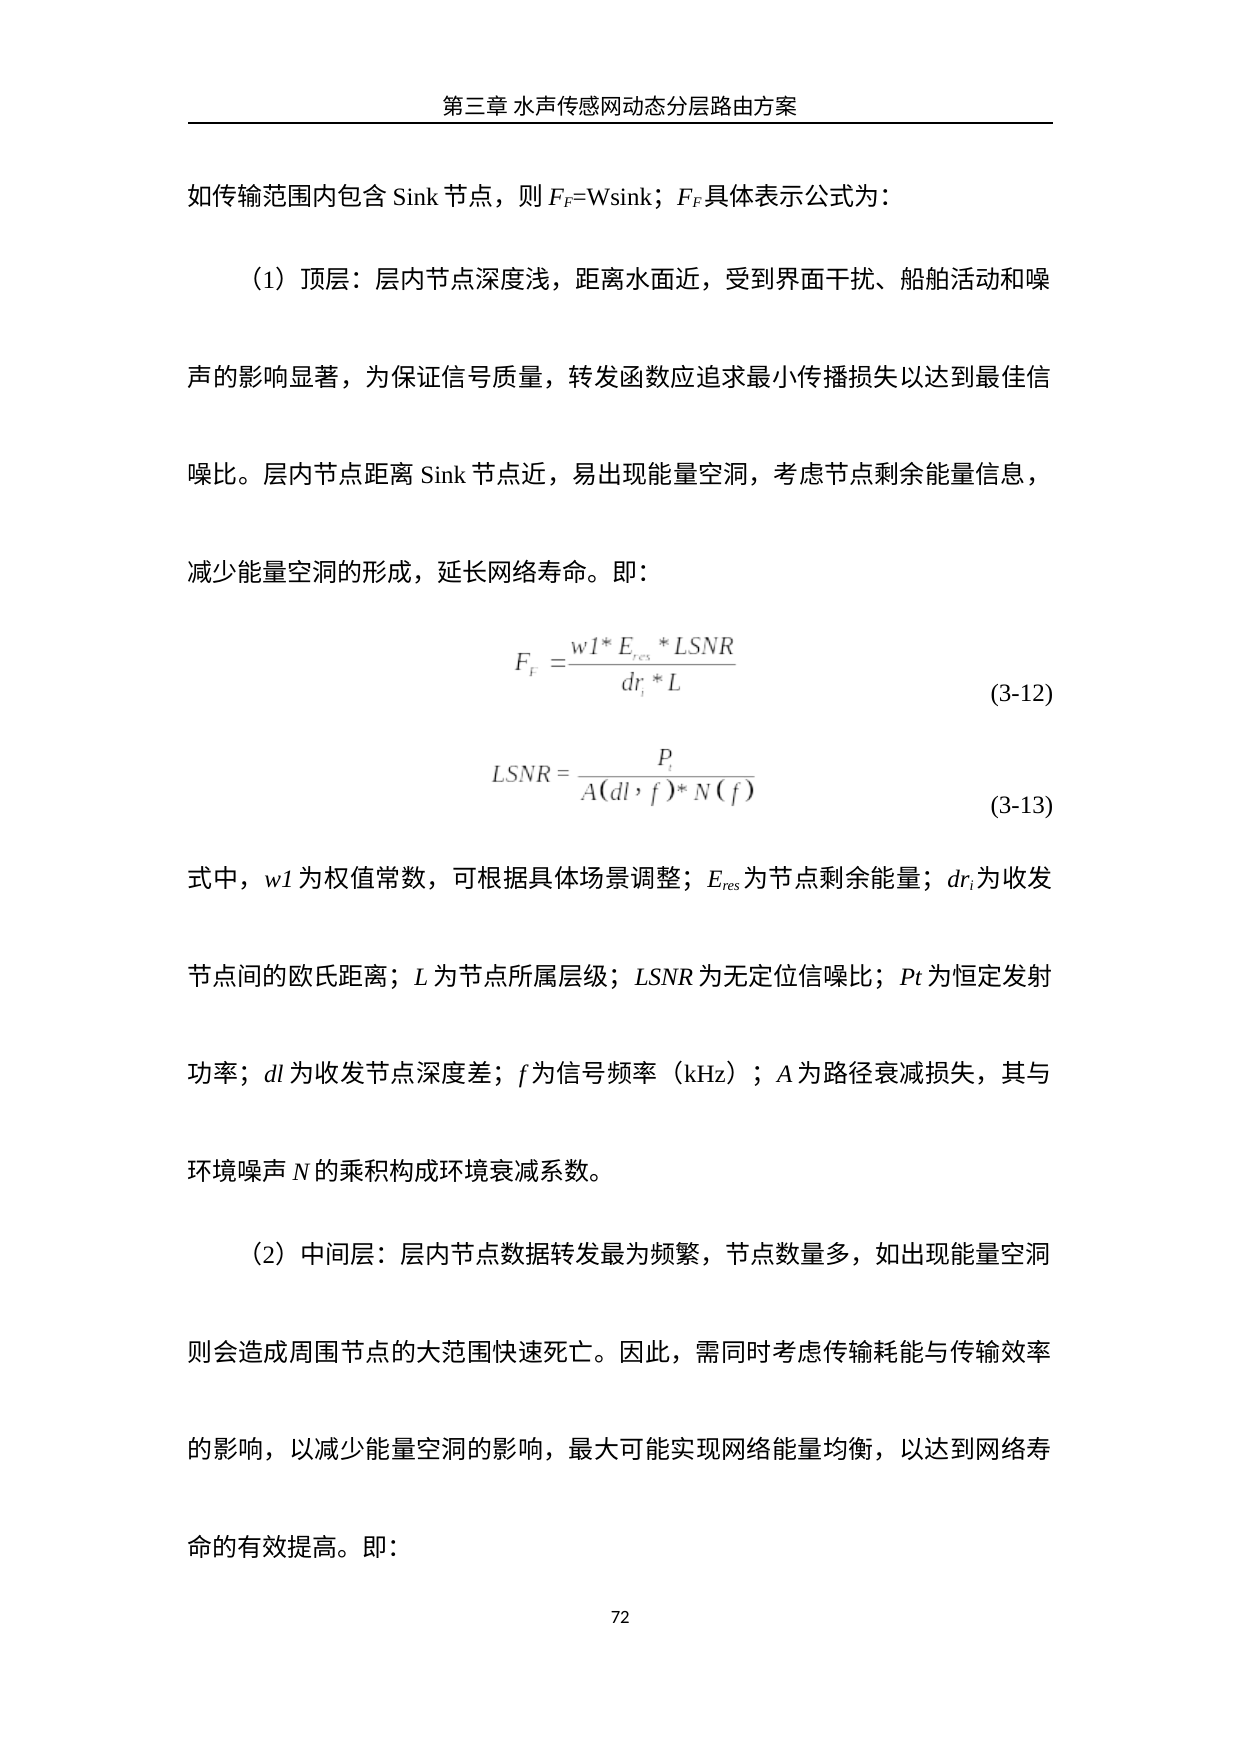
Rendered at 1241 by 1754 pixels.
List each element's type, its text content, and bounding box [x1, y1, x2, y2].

text （2）中间层：层内节点数据转发最为频繁，节点数量多，如出现能量空洞则会造成周围节点的大范围快速死亡。因此，需同时考虑传输耗能与传输效率的影响，以减少能量空洞的影响，最大可能实现网络能量均衡，以达到网络寿命的有效提高。即： [187, 1220, 1053, 1578]
text (3-13) [187, 733, 1053, 830]
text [187, 162, 1053, 227]
text (3-12) [187, 621, 1053, 718]
text （1）顶层：层内节点深度浅，距离水面近，受到界面干扰、船舶活动和噪声的影响显著，为保证信号质量，转发函数应追求最小传播损失以达到最佳信噪比。层内节点距离Sink节点近，易出现能量空洞，考虑节点剩余能量信息，减少能量空洞的形成，延长网络寿命。即： [187, 245, 1053, 603]
text 式中，w1为权值常数，可根据具体场景调整；Eres为节点剩余能量；dri为收发节点间的欧氏距离；L为节点所属层级；LSNR为无定位信噪比；Pt为恒定发射功率；dl为收发节点深度差；f为信号频率（kHz）；A为路径衰减损失，其与环境噪声N的乘积构成环境衰减系数。 [187, 844, 1053, 1202]
